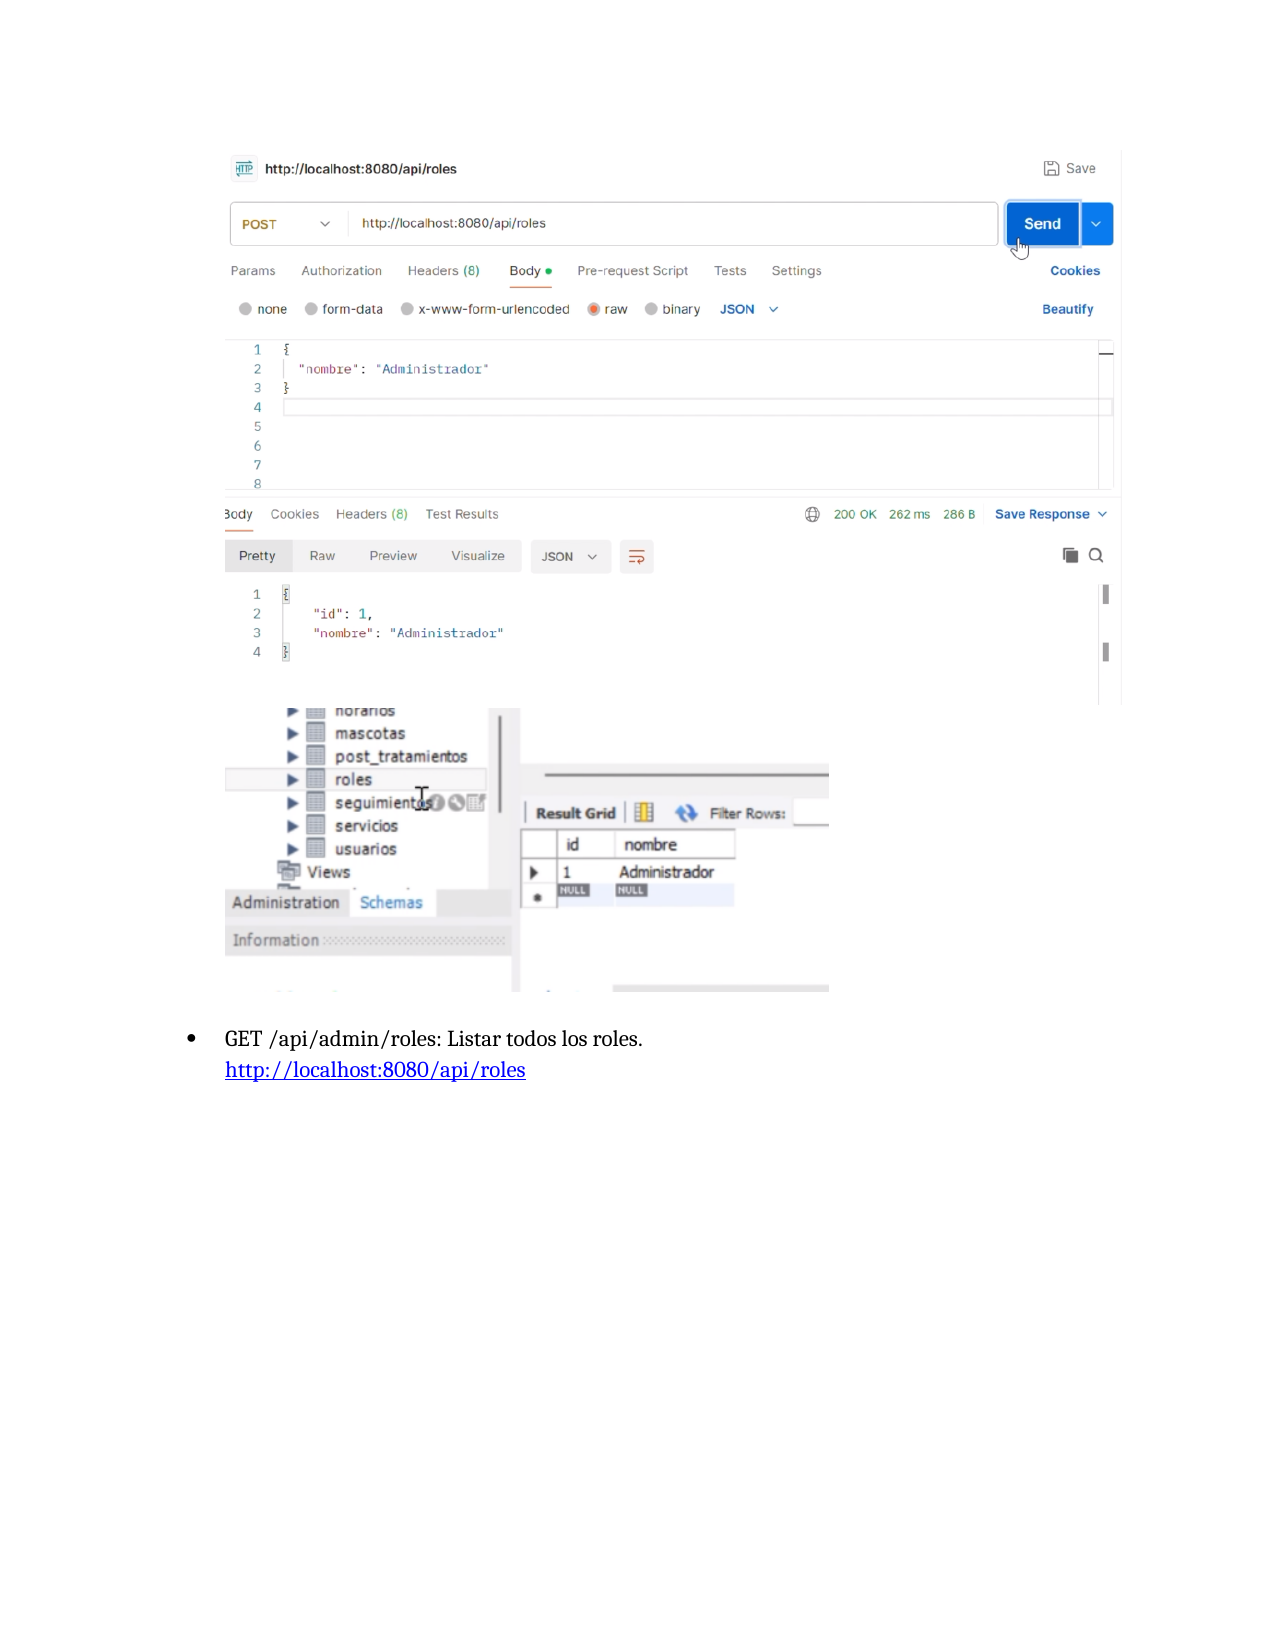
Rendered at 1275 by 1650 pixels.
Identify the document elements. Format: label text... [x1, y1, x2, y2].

picture [225, 150, 1125, 705]
picture [225, 708, 829, 992]
list GET /api/admin/roles: Listar todos los roles. [187, 1026, 1087, 1052]
list http://localhost:8080/api/roles [225, 1056, 1087, 1083]
